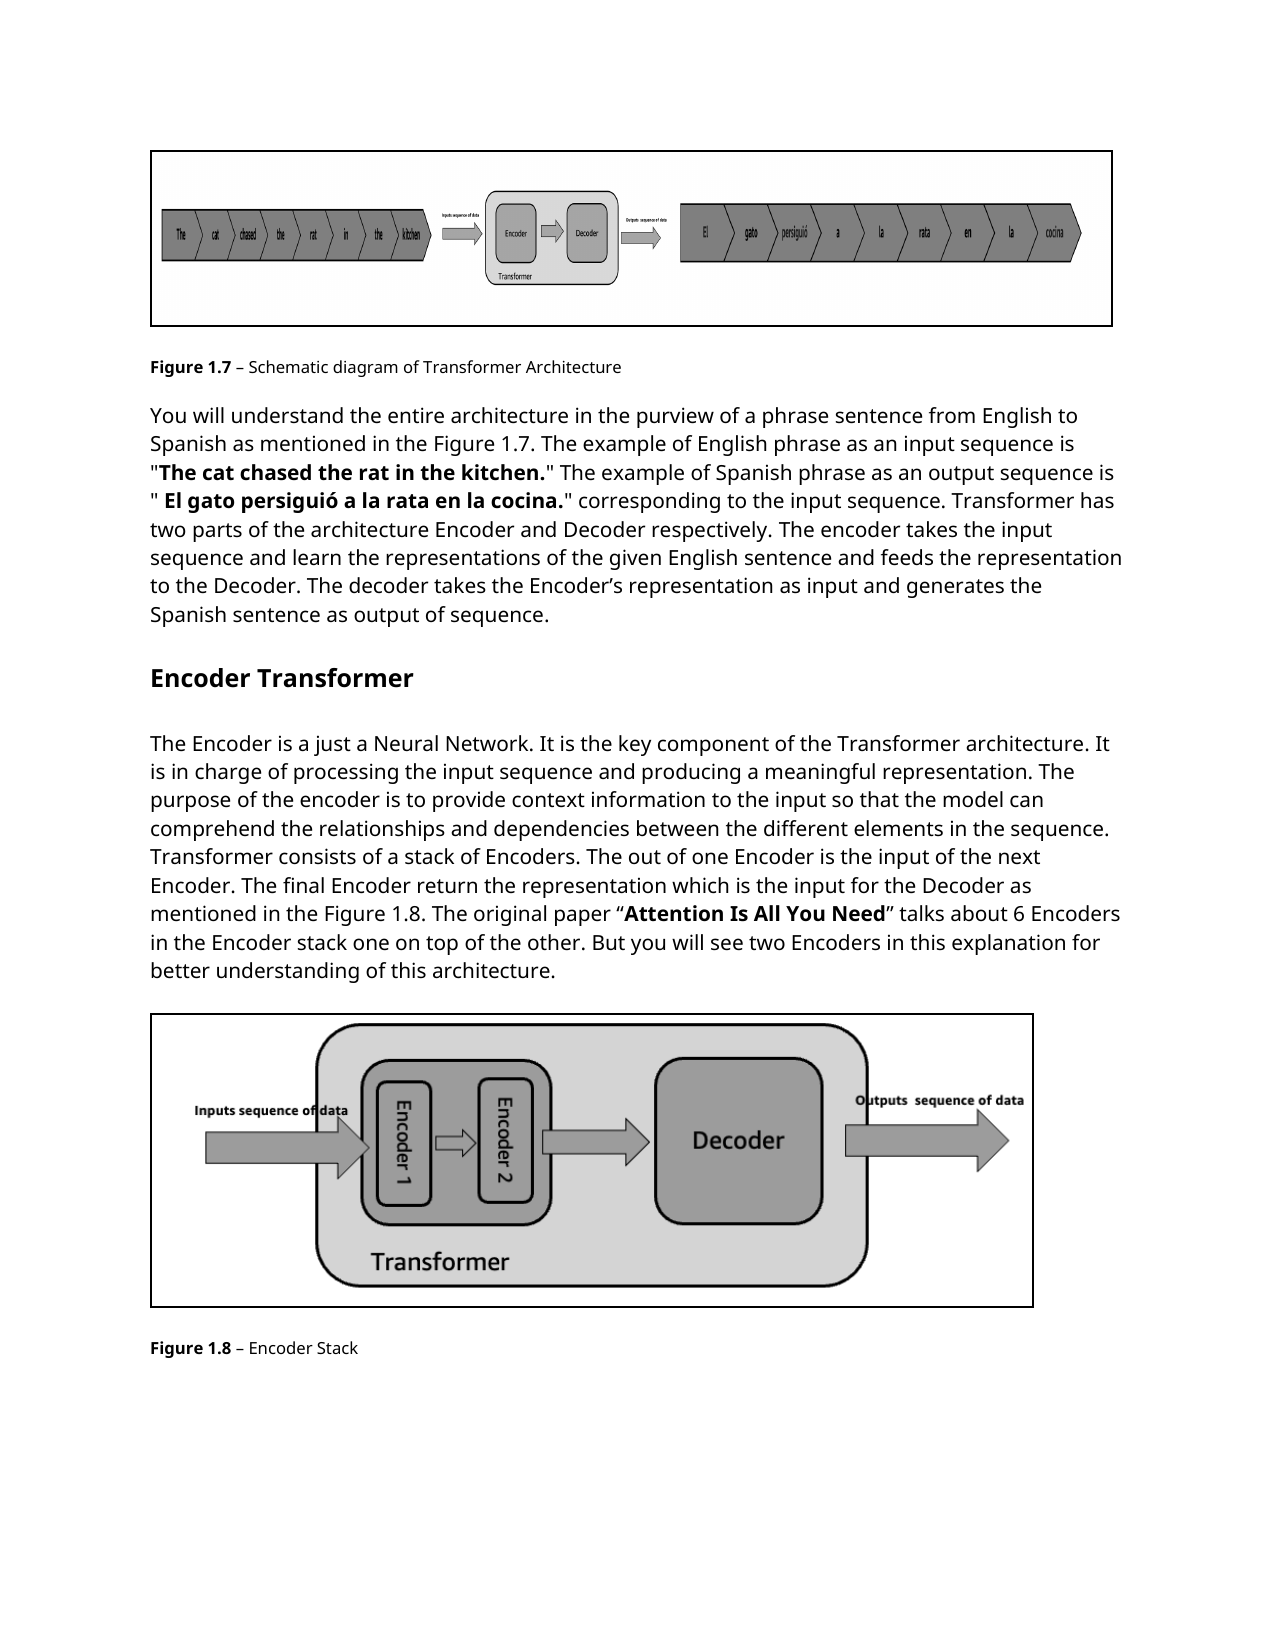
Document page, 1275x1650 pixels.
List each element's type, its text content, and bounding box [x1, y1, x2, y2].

picture [152, 1015, 1032, 1306]
text Figure 1.7 – Schematic diagram of Transformer Architecture [150, 356, 1125, 378]
picture [152, 152, 1111, 325]
subtitle Encoder Transformer [150, 661, 1125, 695]
text The Encoder is a just a Neural Network. It is the key component of the Transformer architecture. It is in charge of processing the input sequence and producing a meaningful representation. The purpose of the encoder is to provide context information to the input so that the model can comprehend the relationships and dependencies between the different elements in the sequence. Transformer consists of a stack of Encoders. The out of one Encoder is the input of the next Encoder. The final Encoder return the representation which is the input for the Decoder as mentioned in the Figure 1.8. The original paper “Attention Is All You Need” talks about 6 Encoders in the Encoder stack one on top of the other. But you will see two Encoders in this explanation for better understanding of this architecture. [150, 729, 1125, 984]
text You will understand the entire architecture in the purview of a phrase sentence from English to Spanish as mentioned in the Figure 1.7. The example of English phrase as an input sequence is "The cat chased the rat in the kitchen." The example of Spanish phrase as an output sequence is " El gato persiguió a la rata en la cocina." corresponding to the input sequence. Transformer has two parts of the architecture Encoder and Decoder respectively. The encoder takes the input sequence and learn the representations of the given English sentence and feeds the representation to the Decoder. The decoder takes the Encoder’s representation as input and generates the Spanish sentence as output of sequence. [150, 401, 1125, 628]
text Figure 1.8 – Encoder Stack [150, 1337, 1125, 1359]
